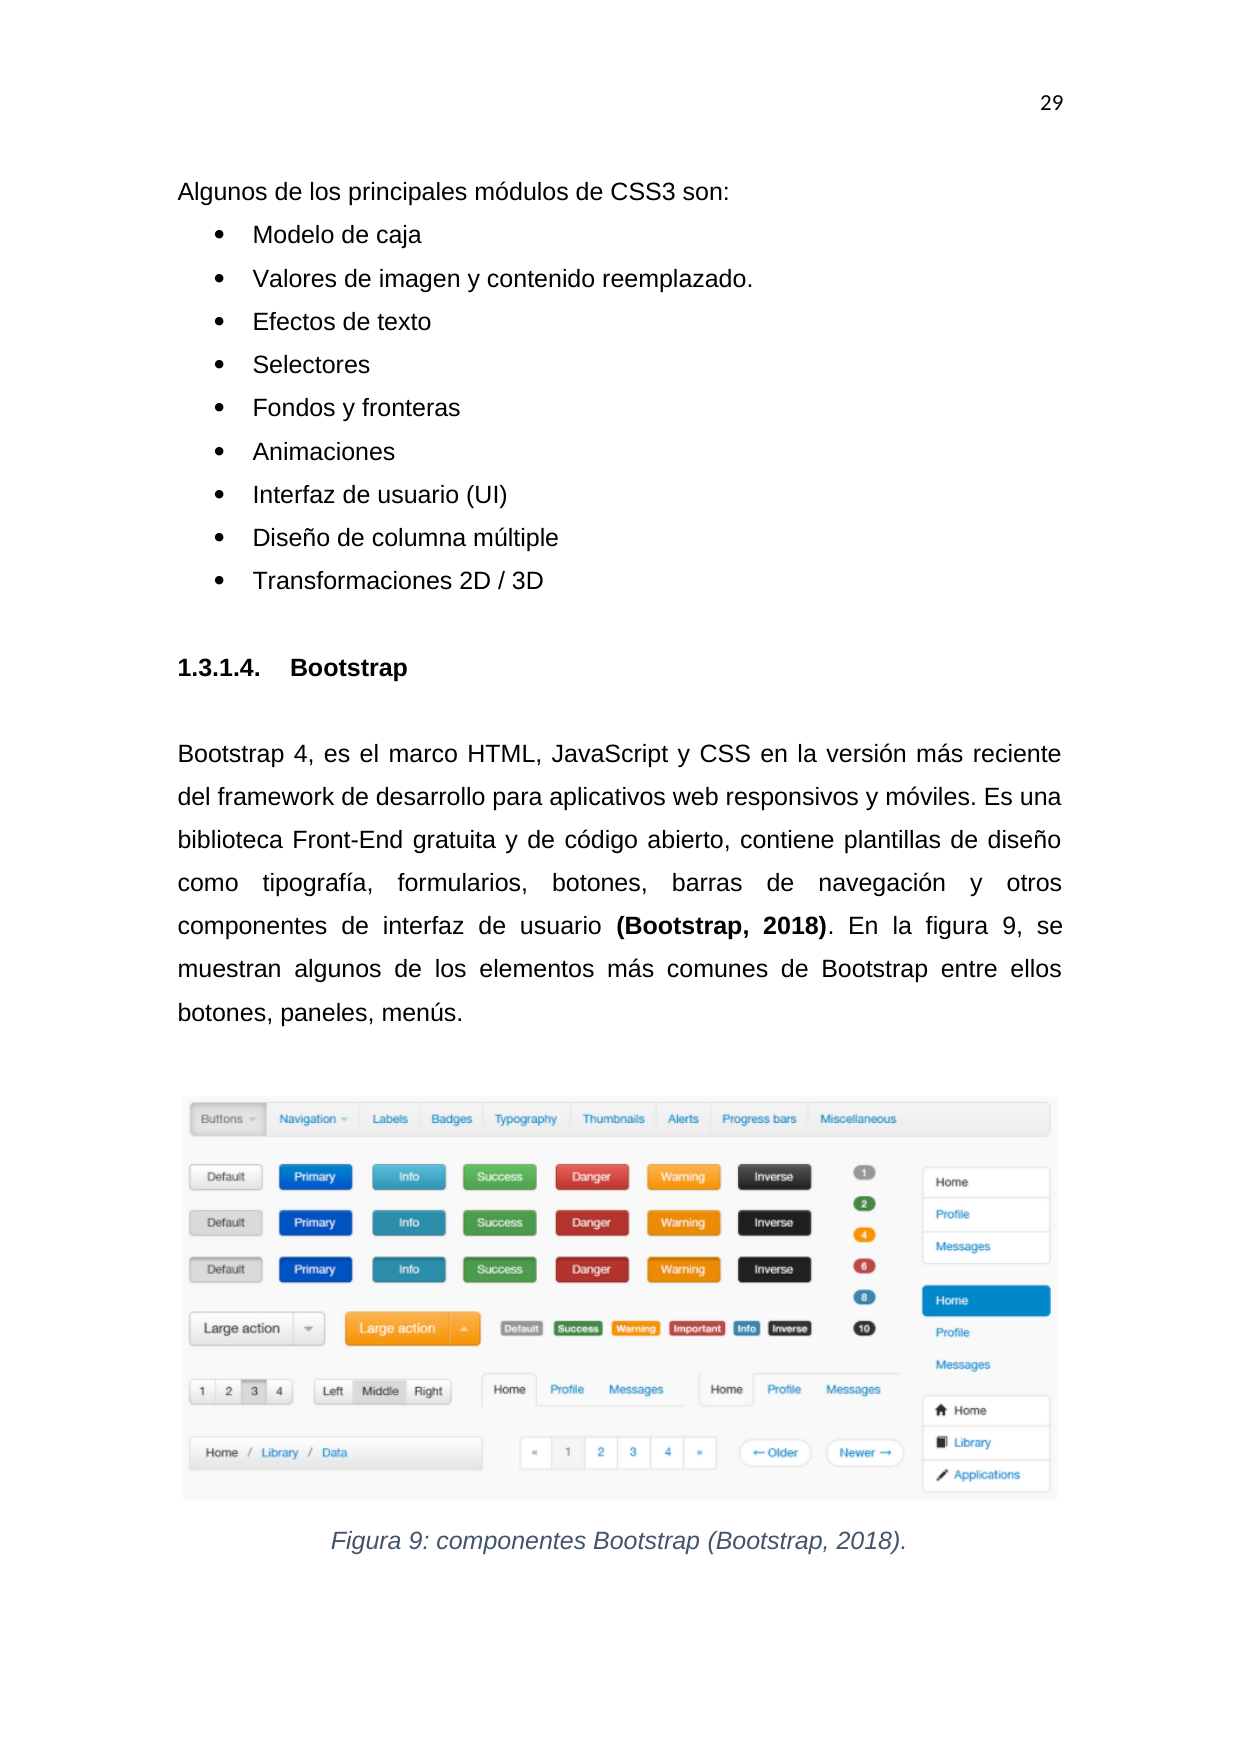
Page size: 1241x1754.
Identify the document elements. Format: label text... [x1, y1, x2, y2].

subtitle Modelo de caja [215, 220, 1063, 249]
subtitle Valores de imagen y contenido reemplazado. [215, 263, 1063, 292]
subtitle Efectos de texto [215, 307, 1063, 336]
subtitle Diseño de columna múltiple [215, 523, 1063, 552]
subtitle Interfaz de usuario (UI) [215, 480, 1063, 508]
subtitle Fondos y fronteras [215, 393, 1063, 422]
subtitle Algunos de los principales módulos de CSS3 son: [177, 177, 1063, 206]
text Figura 9: componentes Bootstrap . [177, 1526, 1063, 1555]
subtitle Bootstrap 4, es el marco HTML, JavaScript y CSS en la versión más reciente del framework de desarrollo para aplicativos web responsivos y móviles. Es una biblioteca Front-End gratuita y de código abierto, contiene plantillas de diseño como tipografía, formularios, botones, barras de navegación y otros componentes de interfaz de usuario . En la figura 9, se muestran algunos de los elementos más comunes de Bootstrap entre ellos botones, paneles, menús. [177, 739, 1063, 1026]
subtitle Animaciones [215, 436, 1063, 465]
picture [183, 1096, 1058, 1500]
subtitle Transformaciones 2D / 3D [215, 566, 1063, 595]
subtitle Selectores [215, 350, 1063, 379]
subtitle Bootstrap [177, 652, 1063, 681]
